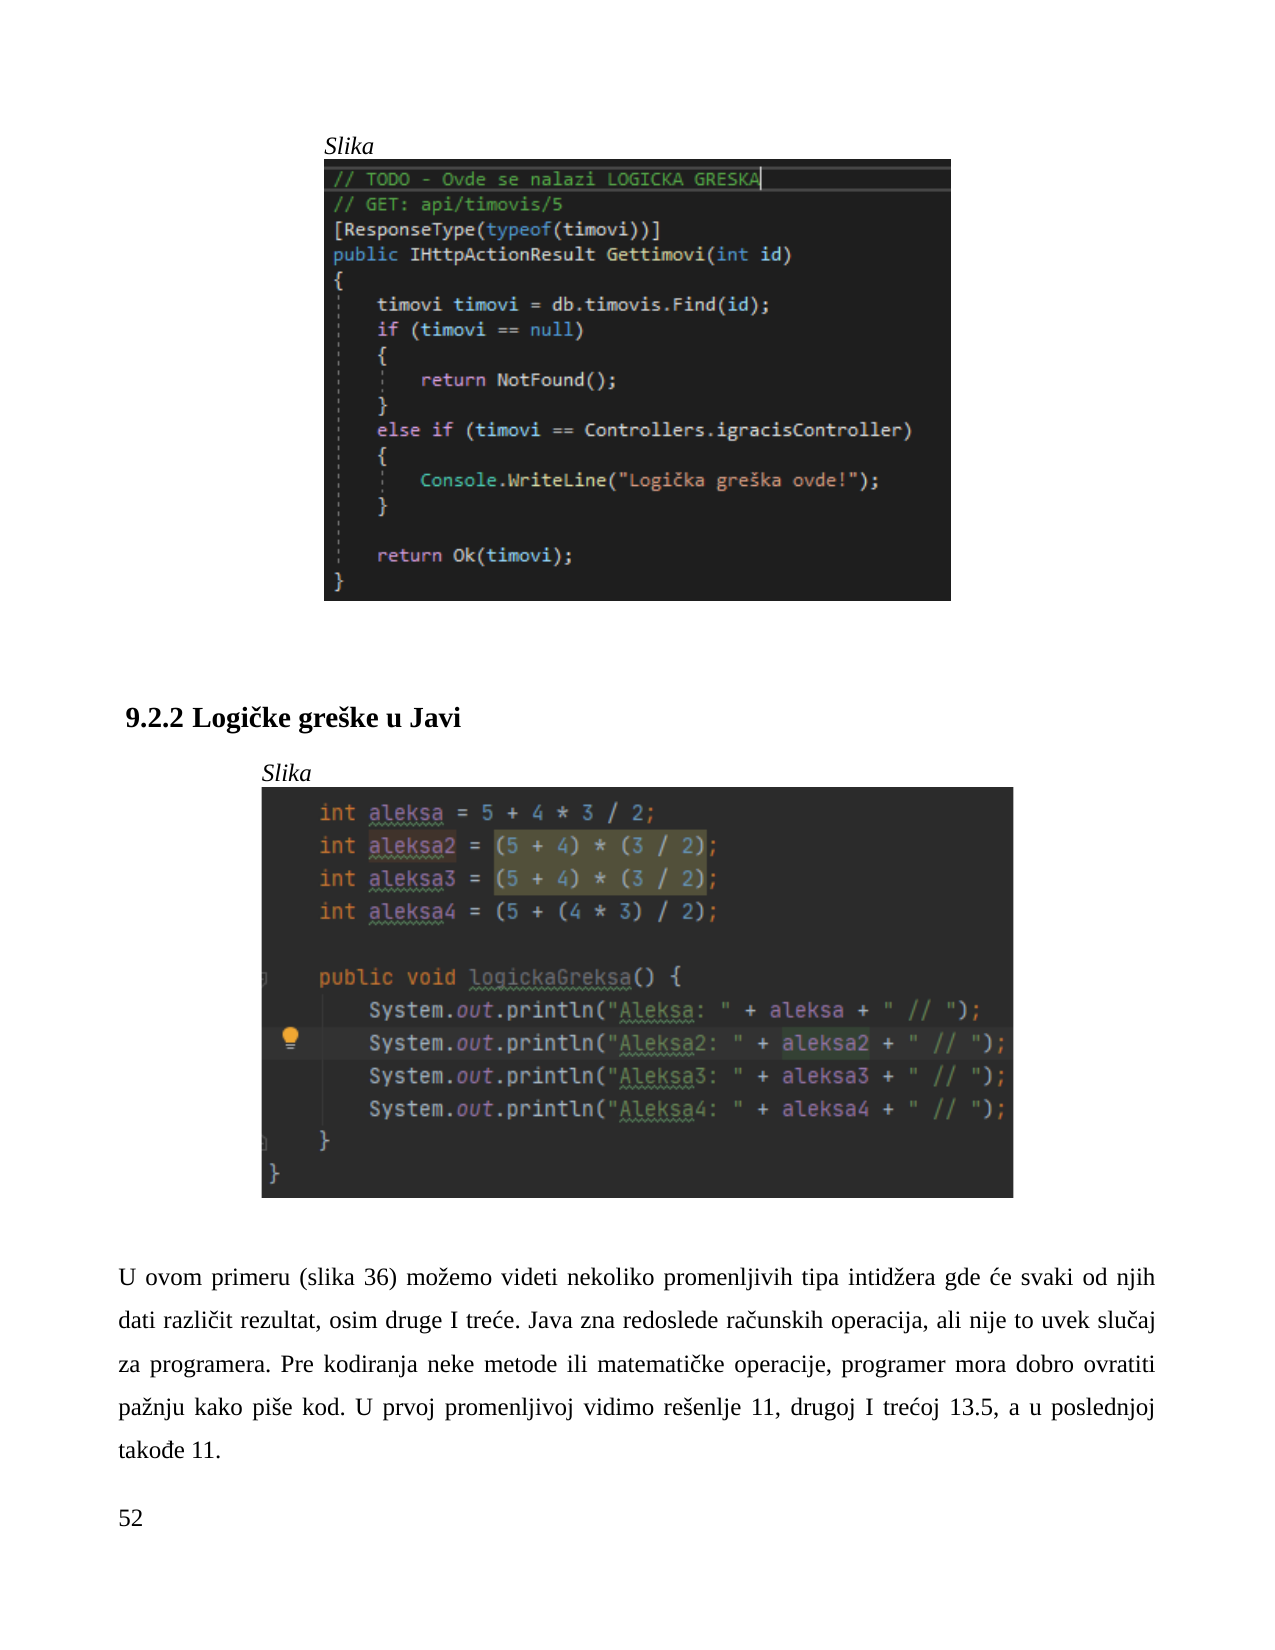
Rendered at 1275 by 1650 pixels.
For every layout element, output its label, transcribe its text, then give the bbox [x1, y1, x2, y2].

picture [324, 159, 951, 601]
text U ovom primeru (slika 36) možemo videti nekoliko promenljivih tipa intidžera gde će svaki od njih dati različit rezultat, osim druge I treće. Java zna redoslede računskih operacija, ali nije to uvek slučaj za programera. Pre kodiranja neke metode ili matematičke operacije, programer mora dobro ovratiti pažnju kako piše kod. U prvoj promenljivoj vidimo rešenlje 11, drugoj I trećoj 13.5, a u poslednjoj takođe 11. [118, 1262, 1157, 1464]
subtitle Logičke greške u Javi [118, 700, 1157, 733]
picture [261, 787, 1014, 1198]
